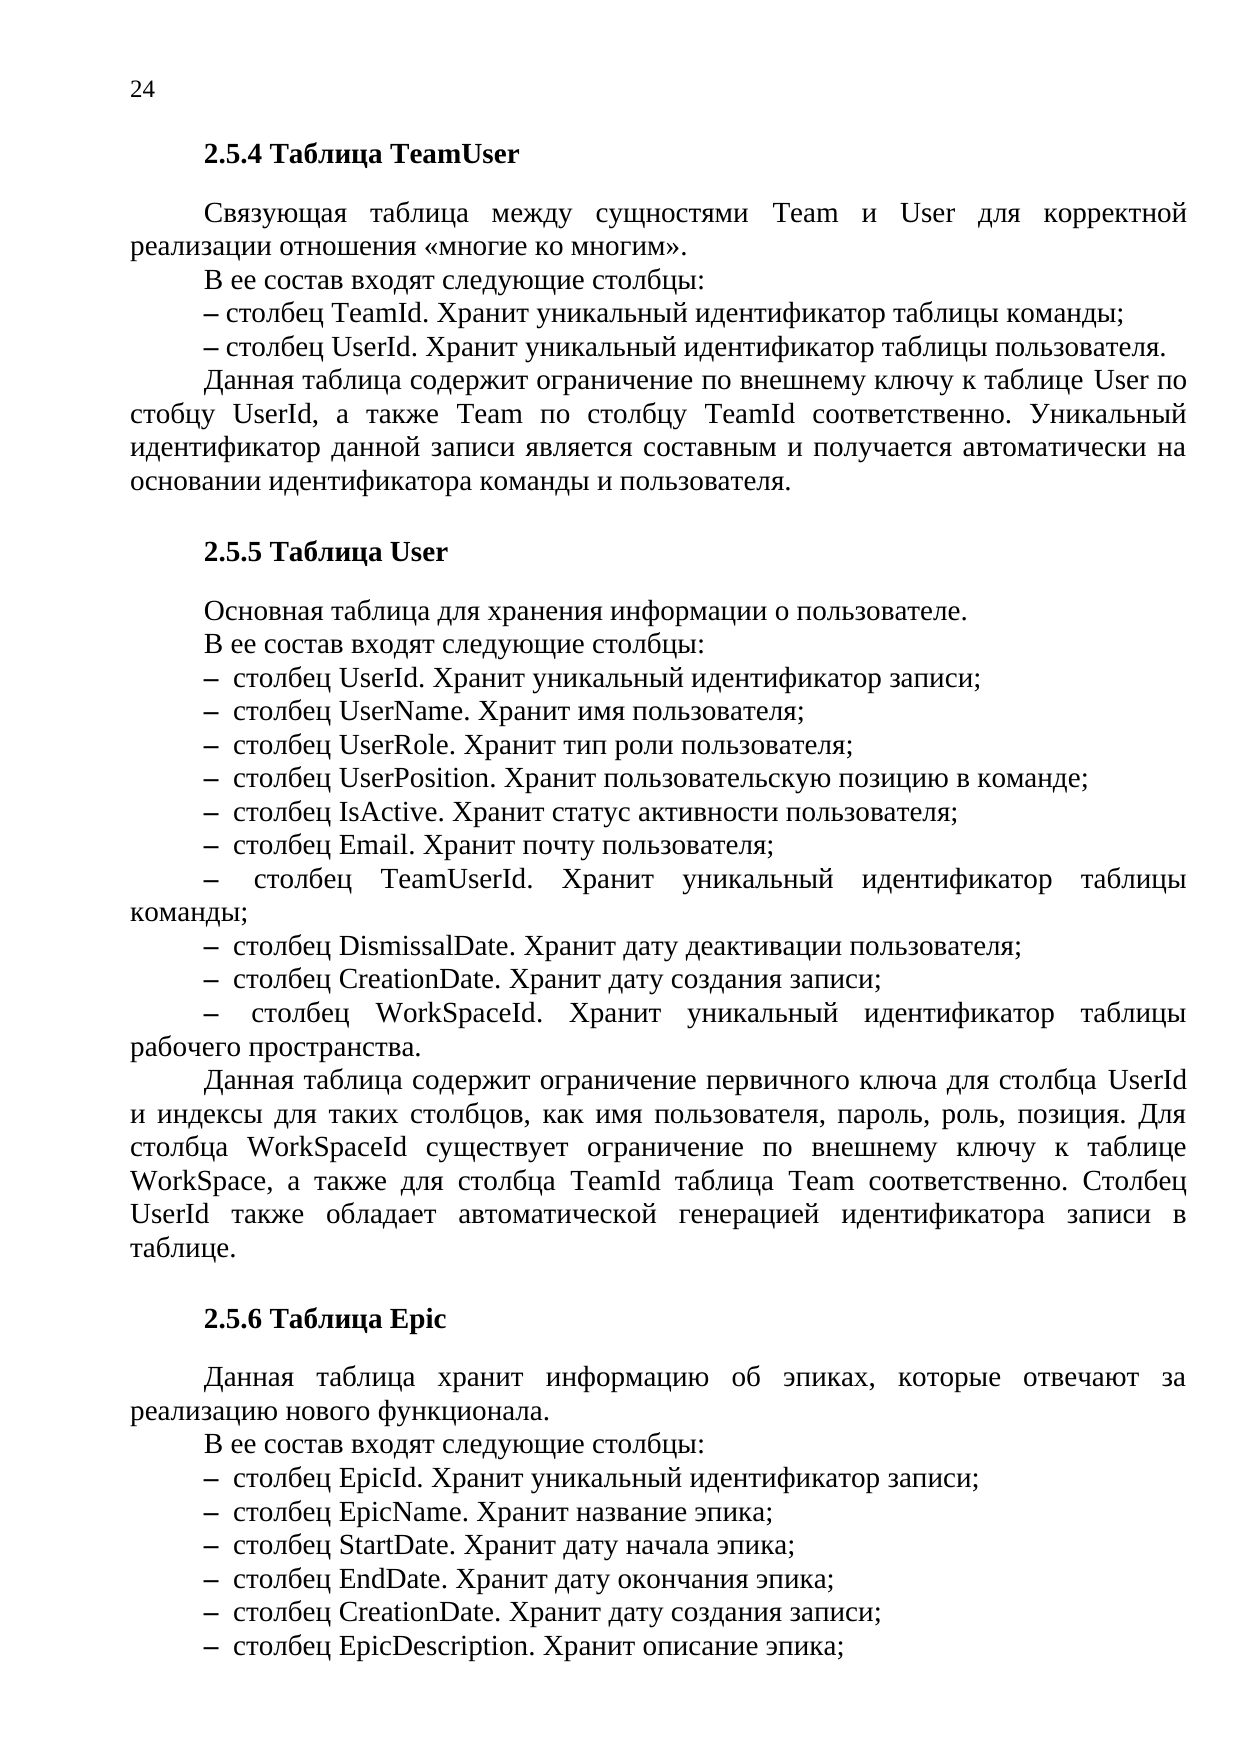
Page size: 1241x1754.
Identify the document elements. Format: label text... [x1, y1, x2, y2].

list столбец EpicDescription. Хранит описание эпика; [130, 1628, 1187, 1661]
text Данная таблица содержит ограничение первичного ключа для столбца UserId и индексы для таких столбцов, как имя пользователя, пароль, роль, позиция. Для столбца WorkSpaceId существует ограничение по внешнему ключу к таблице WorkSpace, а также для столбца TeamId таблица Team соответственно. Cтолбец UserId также обладает автоматической генерацией идентификатора записи в таблице. [130, 1062, 1187, 1263]
list столбец EpicName. Хранит название эпика; [130, 1494, 1187, 1527]
list Данная таблица содержит ограничение по внешнему ключу к таблице User по стобцу UserId, а также Team по столбцу TeamId соответственно. Уникальный идентификатор данной записи является составным и получается автоматически на основании идентификатора команды и пользователя. [130, 362, 1187, 497]
list столбец EpicId. Хранит уникальный идентификатор записи; [130, 1460, 1187, 1494]
list столбец TeamUserId. Хранит уникальный идентификатор таблицы команды; [130, 861, 1187, 928]
text Данная таблица хранит информацию об эпиках, которые отвечают за реализацию нового функционала. [130, 1359, 1187, 1427]
list Таблица User [130, 534, 1187, 568]
list столбец UserName. Хранит имя пользователя; [130, 693, 1187, 727]
text В ее состав входят следующие столбцы: [130, 1427, 1187, 1460]
list Таблица TeamUser [130, 136, 1187, 170]
list столбец WorkSpaceId. Хранит уникальный идентификатор таблицы рабочего пространства. [130, 995, 1187, 1062]
text В ее состав входят следующие столбцы: [130, 262, 1187, 295]
text Основная таблица для хранения информации о пользователе. [130, 593, 1187, 626]
list столбец UserPosition. Хранит пользовательскую позицию в команде; [130, 760, 1187, 794]
list столбец CreationDate. Хранит дату создания записи; [130, 962, 1187, 995]
text В ее состав входят следующие столбцы: [130, 626, 1187, 660]
list Таблица Epic [130, 1301, 1187, 1334]
list столбец IsActive. Хранит статус активности пользователя; [130, 794, 1187, 827]
list столбец TeamId. Хранит уникальный идентификатор таблицы команды; [130, 295, 1187, 329]
list столбец UserRole. Хранит тип роли пользователя; [130, 727, 1187, 760]
list столбец UserId. Хранит уникальный идентификатор таблицы пользователя. [130, 329, 1187, 362]
list столбец CreationDate. Хранит дату создания записи; [130, 1594, 1187, 1628]
list столбец Email. Хранит почту пользователя; [130, 827, 1187, 861]
list столбец DismissalDate. Хранит дату деактивации пользователя; [130, 928, 1187, 962]
list столбец StartDate. Хранит дату начала эпика; [130, 1527, 1187, 1561]
list столбец UserId. Хранит уникальный идентификатор записи; [130, 660, 1187, 693]
list столбец EndDate. Хранит дату окончания эпика; [130, 1561, 1187, 1594]
text Связующая таблица между сущностями Team и User для корректной реализации отношения «многие ко многим». [130, 195, 1187, 262]
